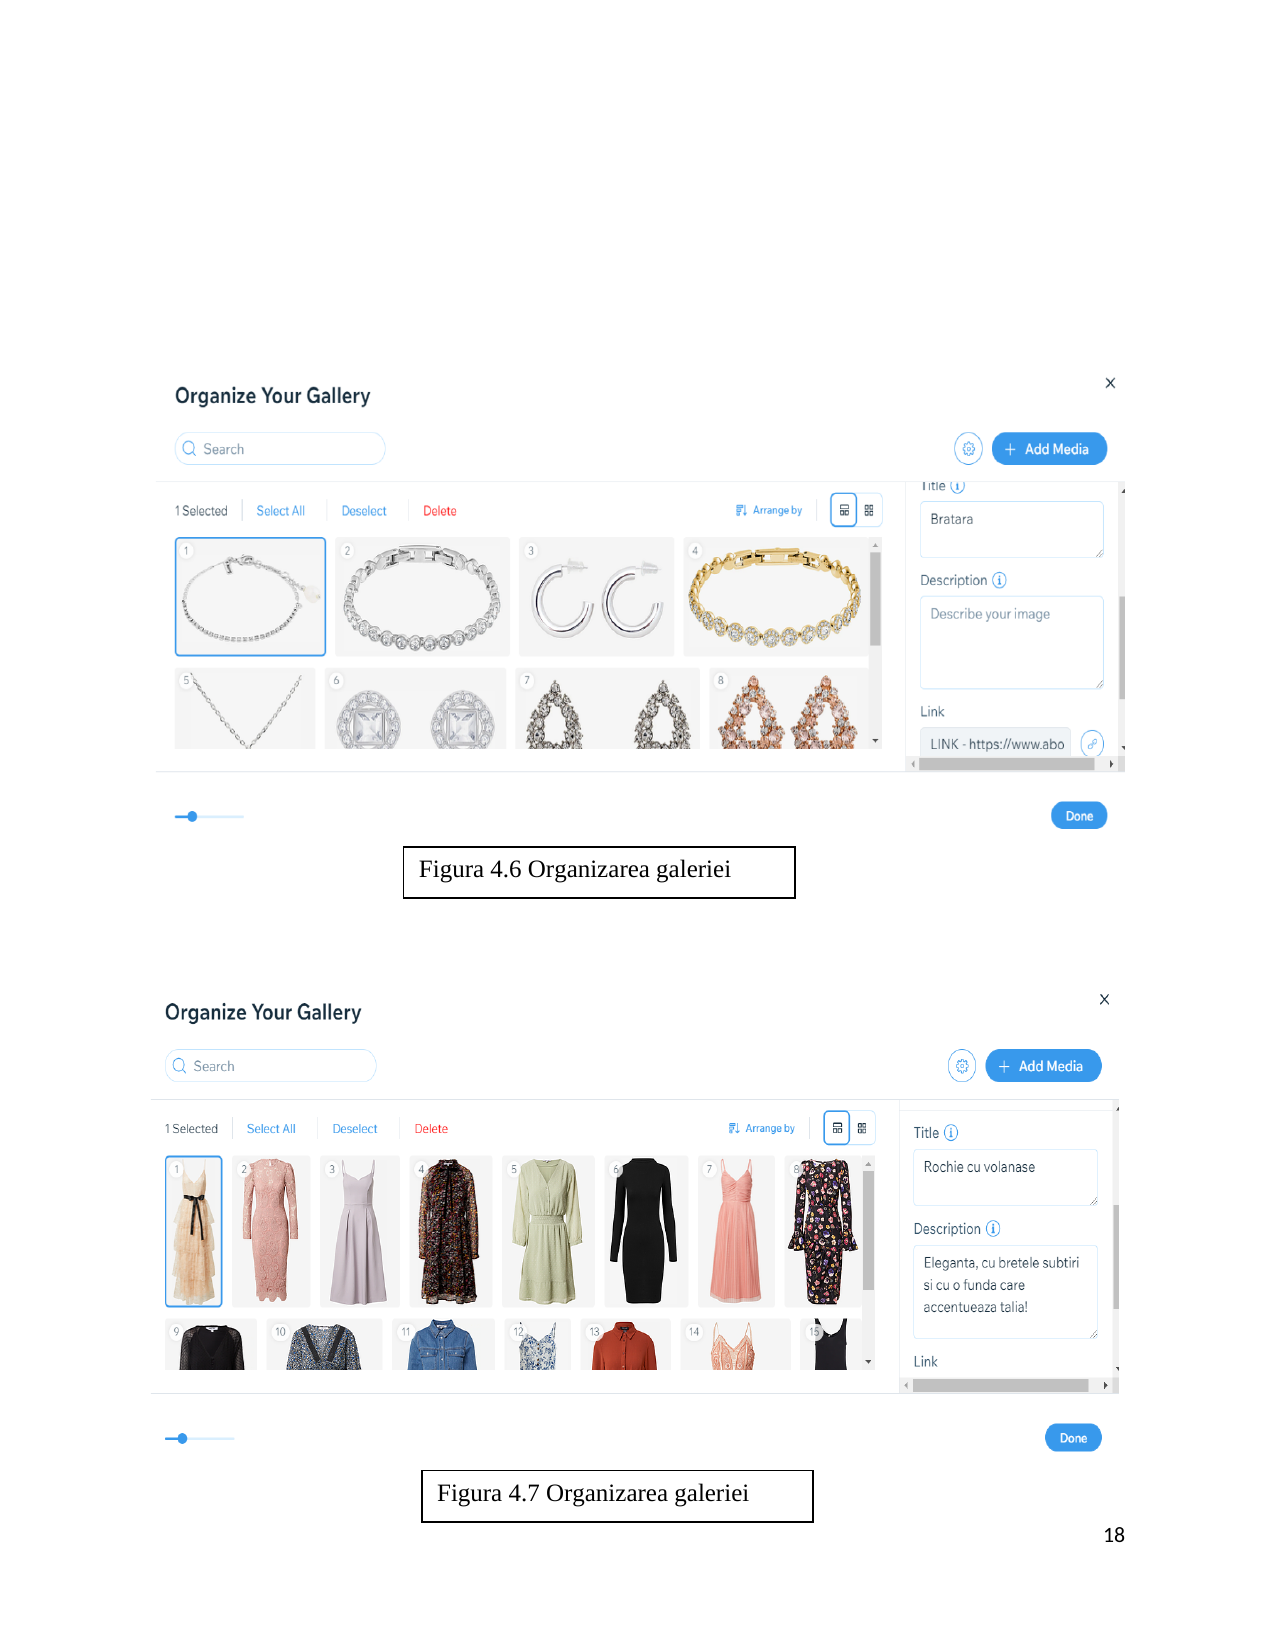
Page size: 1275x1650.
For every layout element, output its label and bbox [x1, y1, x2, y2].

picture [155, 364, 1125, 847]
picture [150, 986, 1119, 1471]
